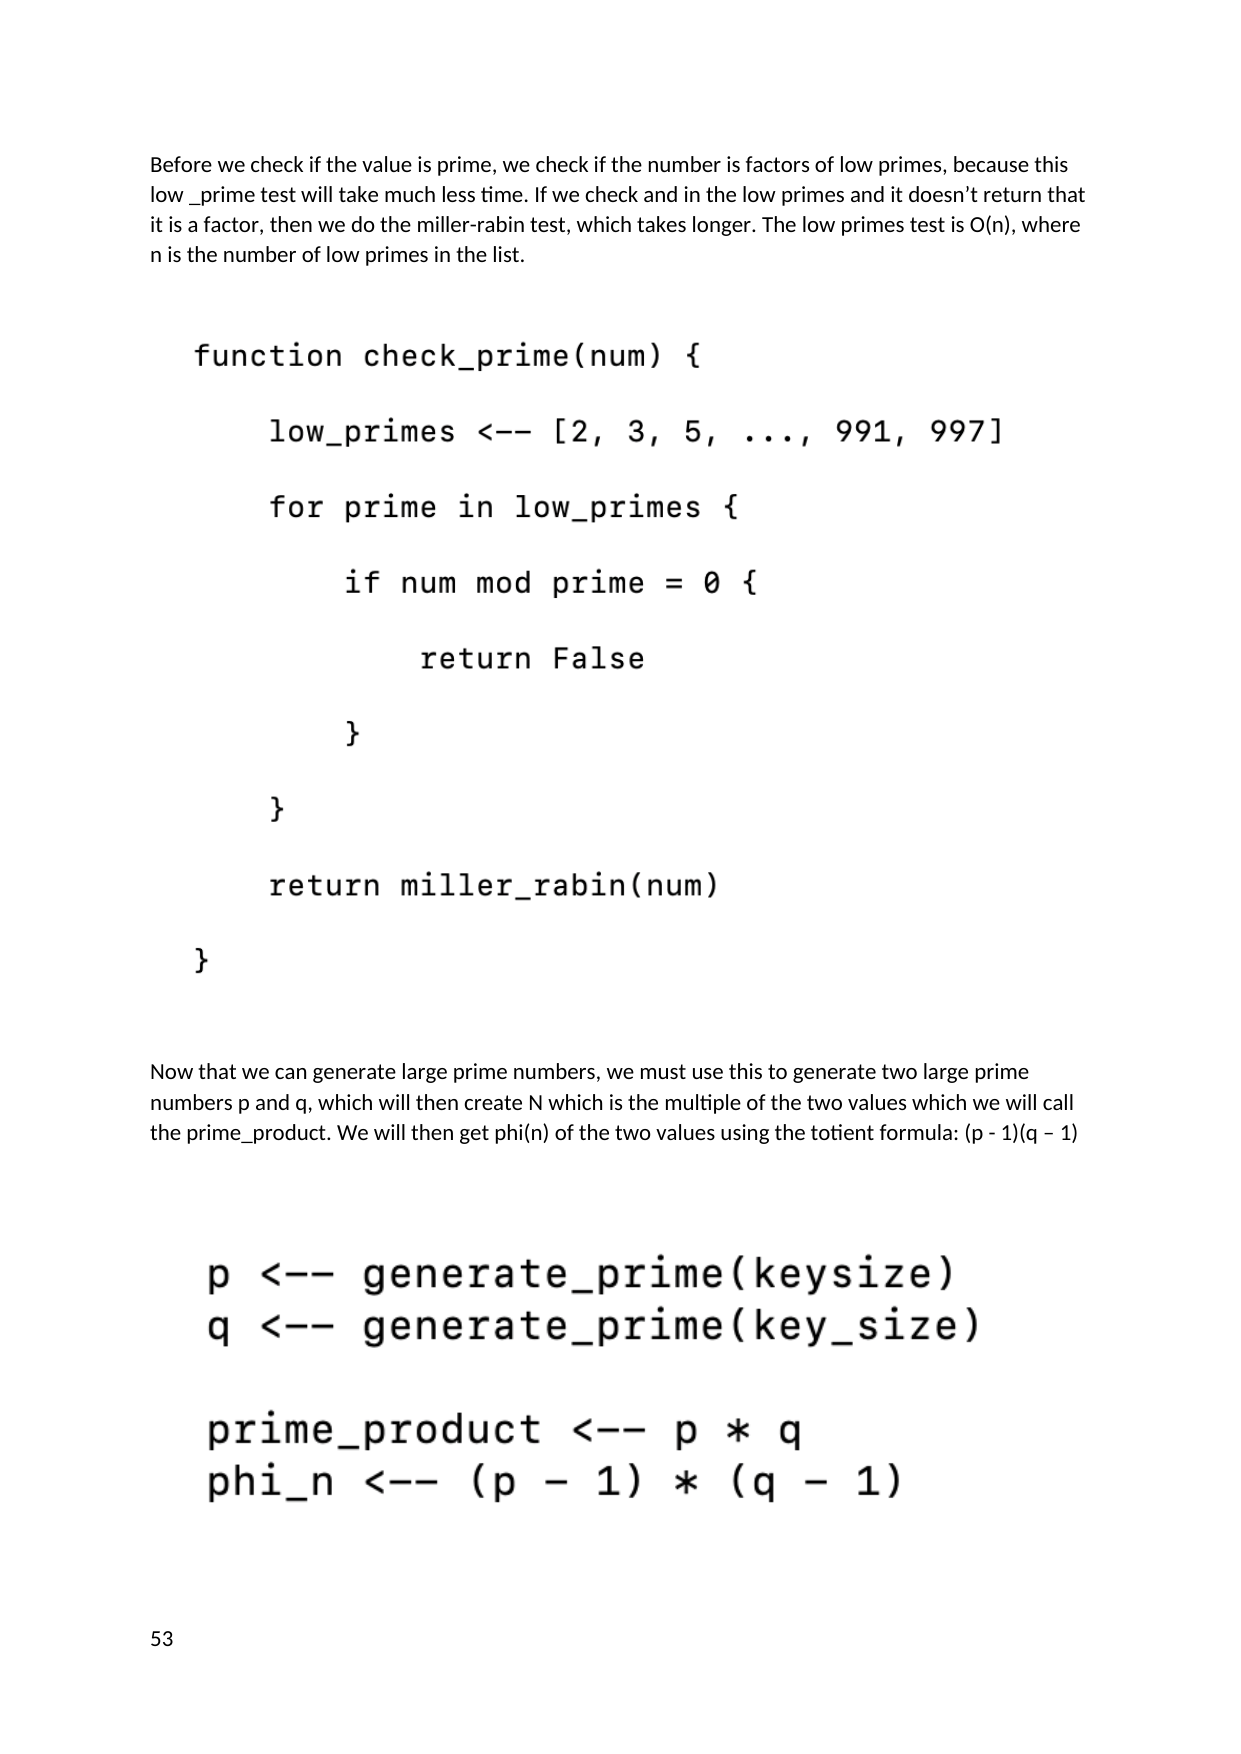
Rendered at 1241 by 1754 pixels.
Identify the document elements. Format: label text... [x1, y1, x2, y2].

text Before we check if the value is prime, we check if the number is factors of low primes, because this low _prime test will take much less time. If we check and in the low primes and it doesn’t return that it is a factor, then we do the miller-rabin test, which takes longer. The low primes test is O(n), where n is the number of low primes in the list. [150, 150, 1090, 269]
text Now that we can generate large prime numbers, we must use this to generate two large prime numbers p and q, which will then create N which is the multiple of the two values which we will call the prime_product. We will then get phi(n) of the two values using the totient formula: (p - 1)(q – 1) [150, 1057, 1090, 1146]
picture [180, 328, 1022, 990]
picture [192, 1247, 1003, 1524]
